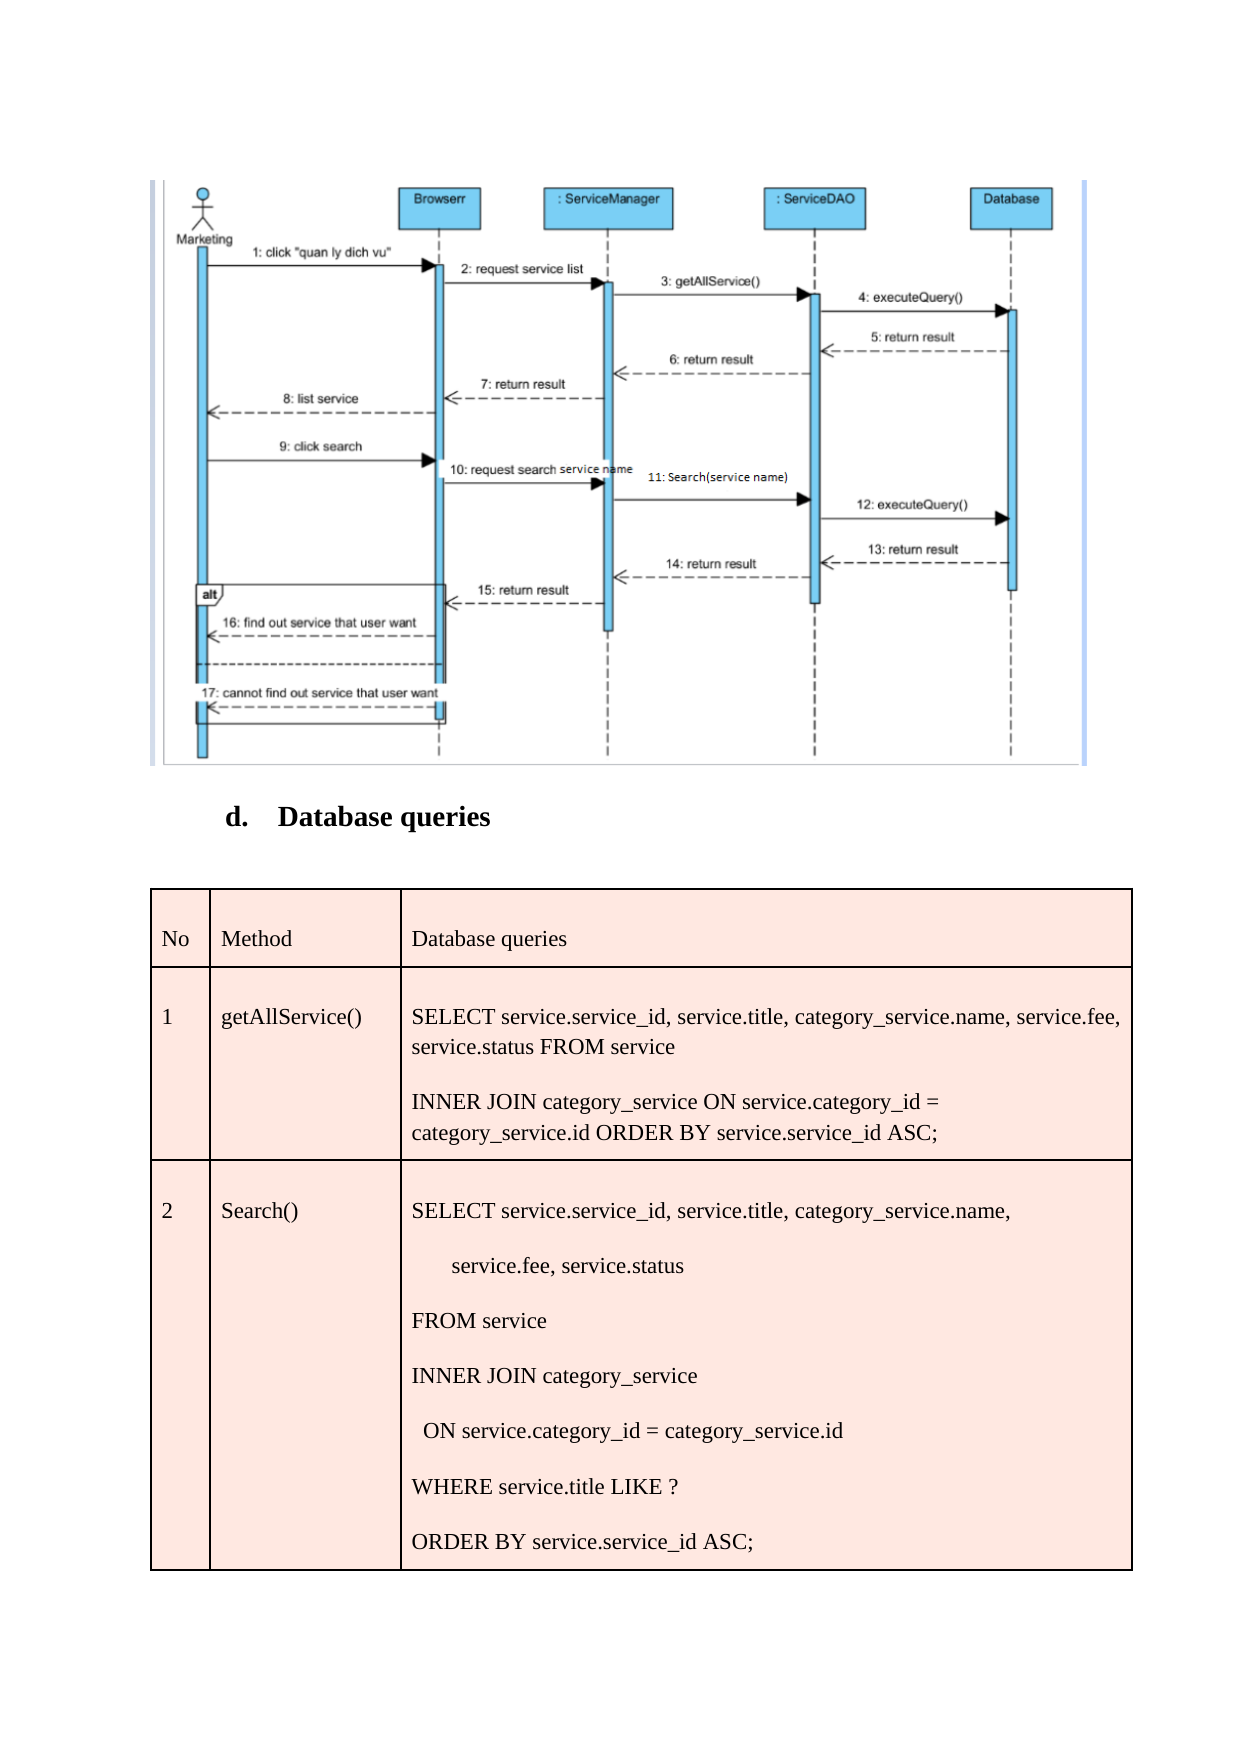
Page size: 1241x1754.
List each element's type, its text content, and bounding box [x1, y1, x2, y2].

subtitle d. Database queries [150, 799, 1090, 832]
table_cell SELECT service.service_id, service.title, category_service.name, service.fee, service.status FROM service INNER JOIN category_service ON service.category_id = category_service.id WHERE service.title LIKE ? ORDER BY service.service_id ASC; [402, 1161, 1131, 1569]
table_cell getAllService() [211, 968, 400, 1159]
picture [150, 180, 1091, 766]
table_cell Search() [211, 1161, 400, 1569]
table_header No [152, 890, 209, 966]
table_header Database queries [402, 890, 1131, 966]
table_cell SELECT service.service_id, service.title, category_service.name, service.fee, service.status FROM service INNER JOIN category_service ON service.category_id = category_service.id ORDER BY service.service_id ASC; [402, 968, 1131, 1159]
table_cell 1 [152, 968, 209, 1159]
table_header Method [211, 890, 400, 966]
table_cell 2 [152, 1161, 209, 1569]
